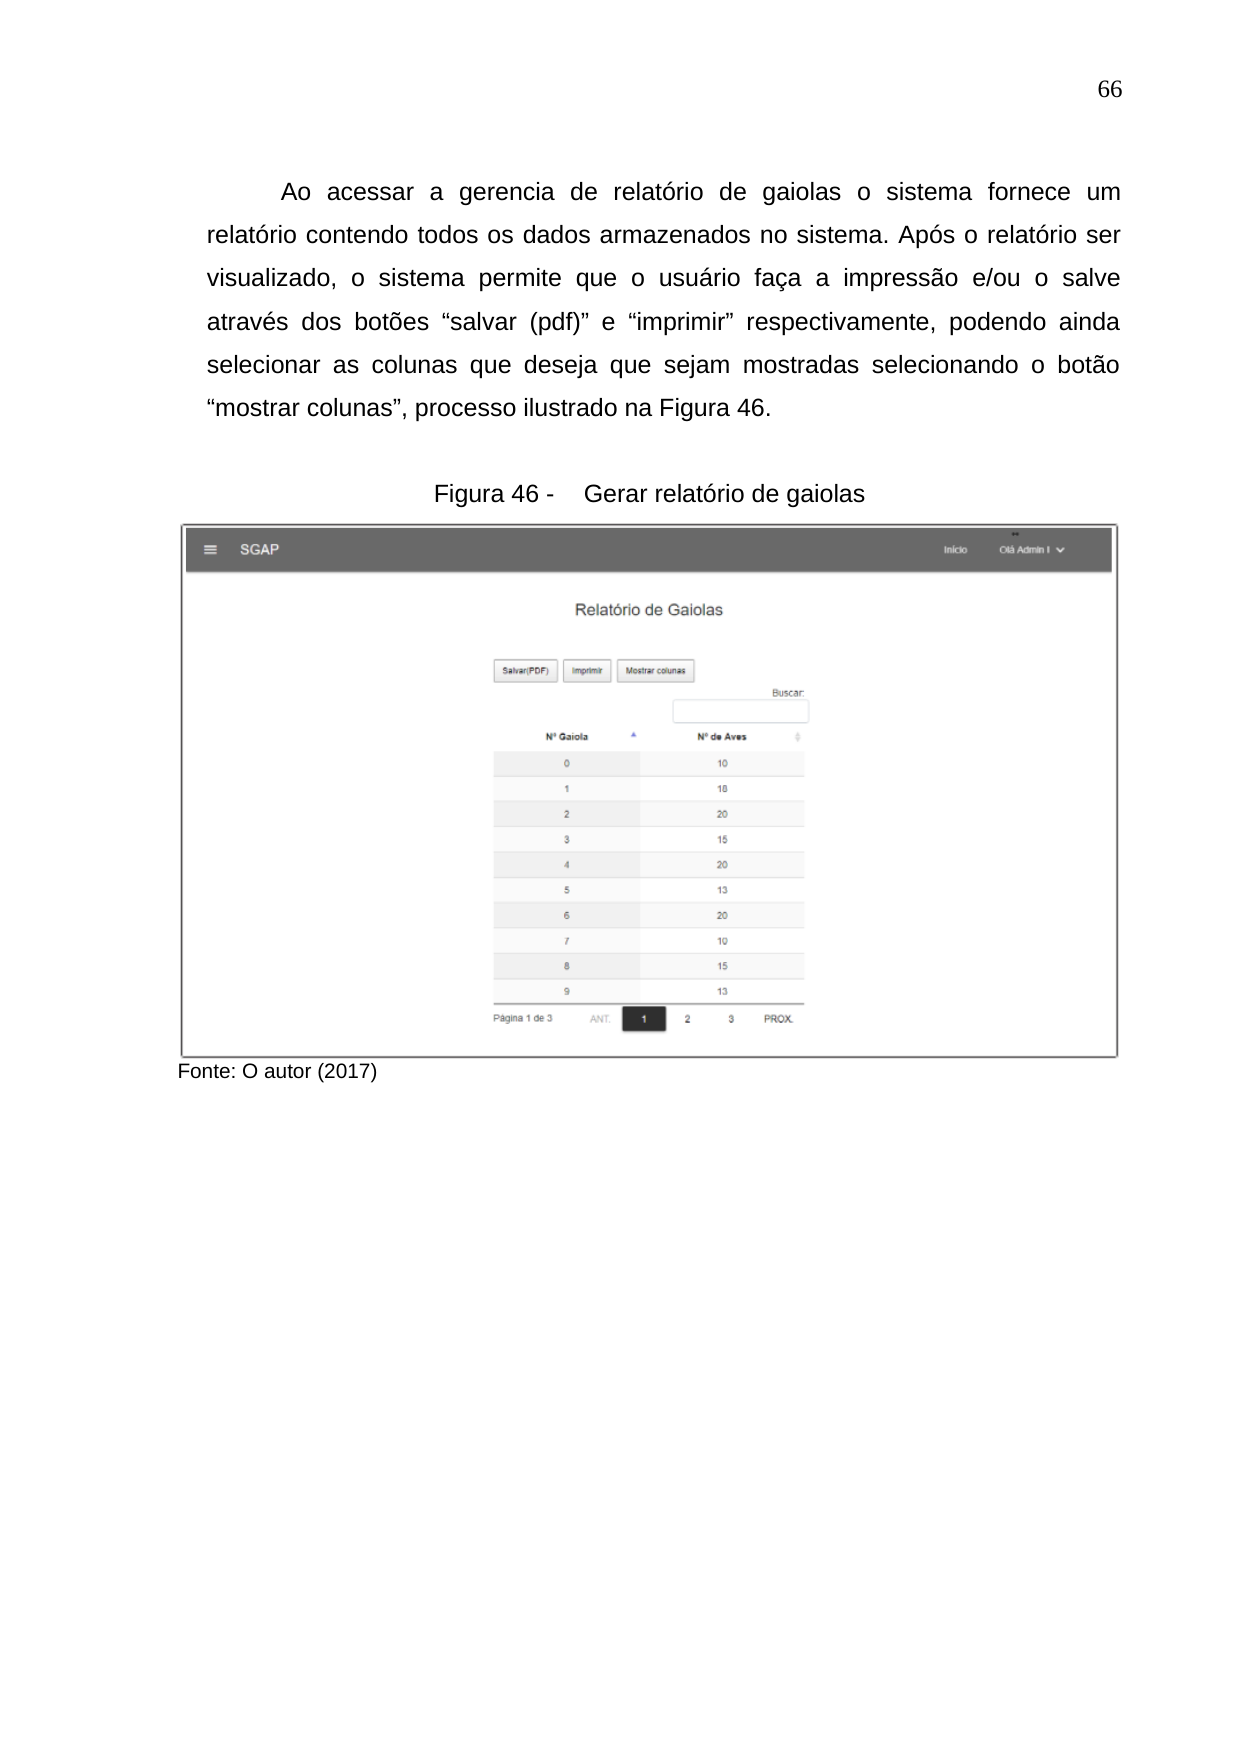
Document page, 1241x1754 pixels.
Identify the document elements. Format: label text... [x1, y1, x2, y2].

list Gerar relatório de gaiolas [177, 479, 1122, 508]
text Ao acessar a gerencia de relatório de gaiolas o sistema fornece um relatório contendo todos os dados armazenados no sistema. Após o relatório ser visualizado, o sistema permite que o usuário faça a impressão e/ou o salve através dos botões “salvar (pdf)” e “imprimir” respectivamente, podendo ainda selecionar as colunas que deseja que sejam mostradas selecionando o botão “mostrar colunas”, processo ilustrado na Figura 46. [207, 177, 1122, 422]
text Fonte: O autor (2017) [177, 1059, 1122, 1083]
